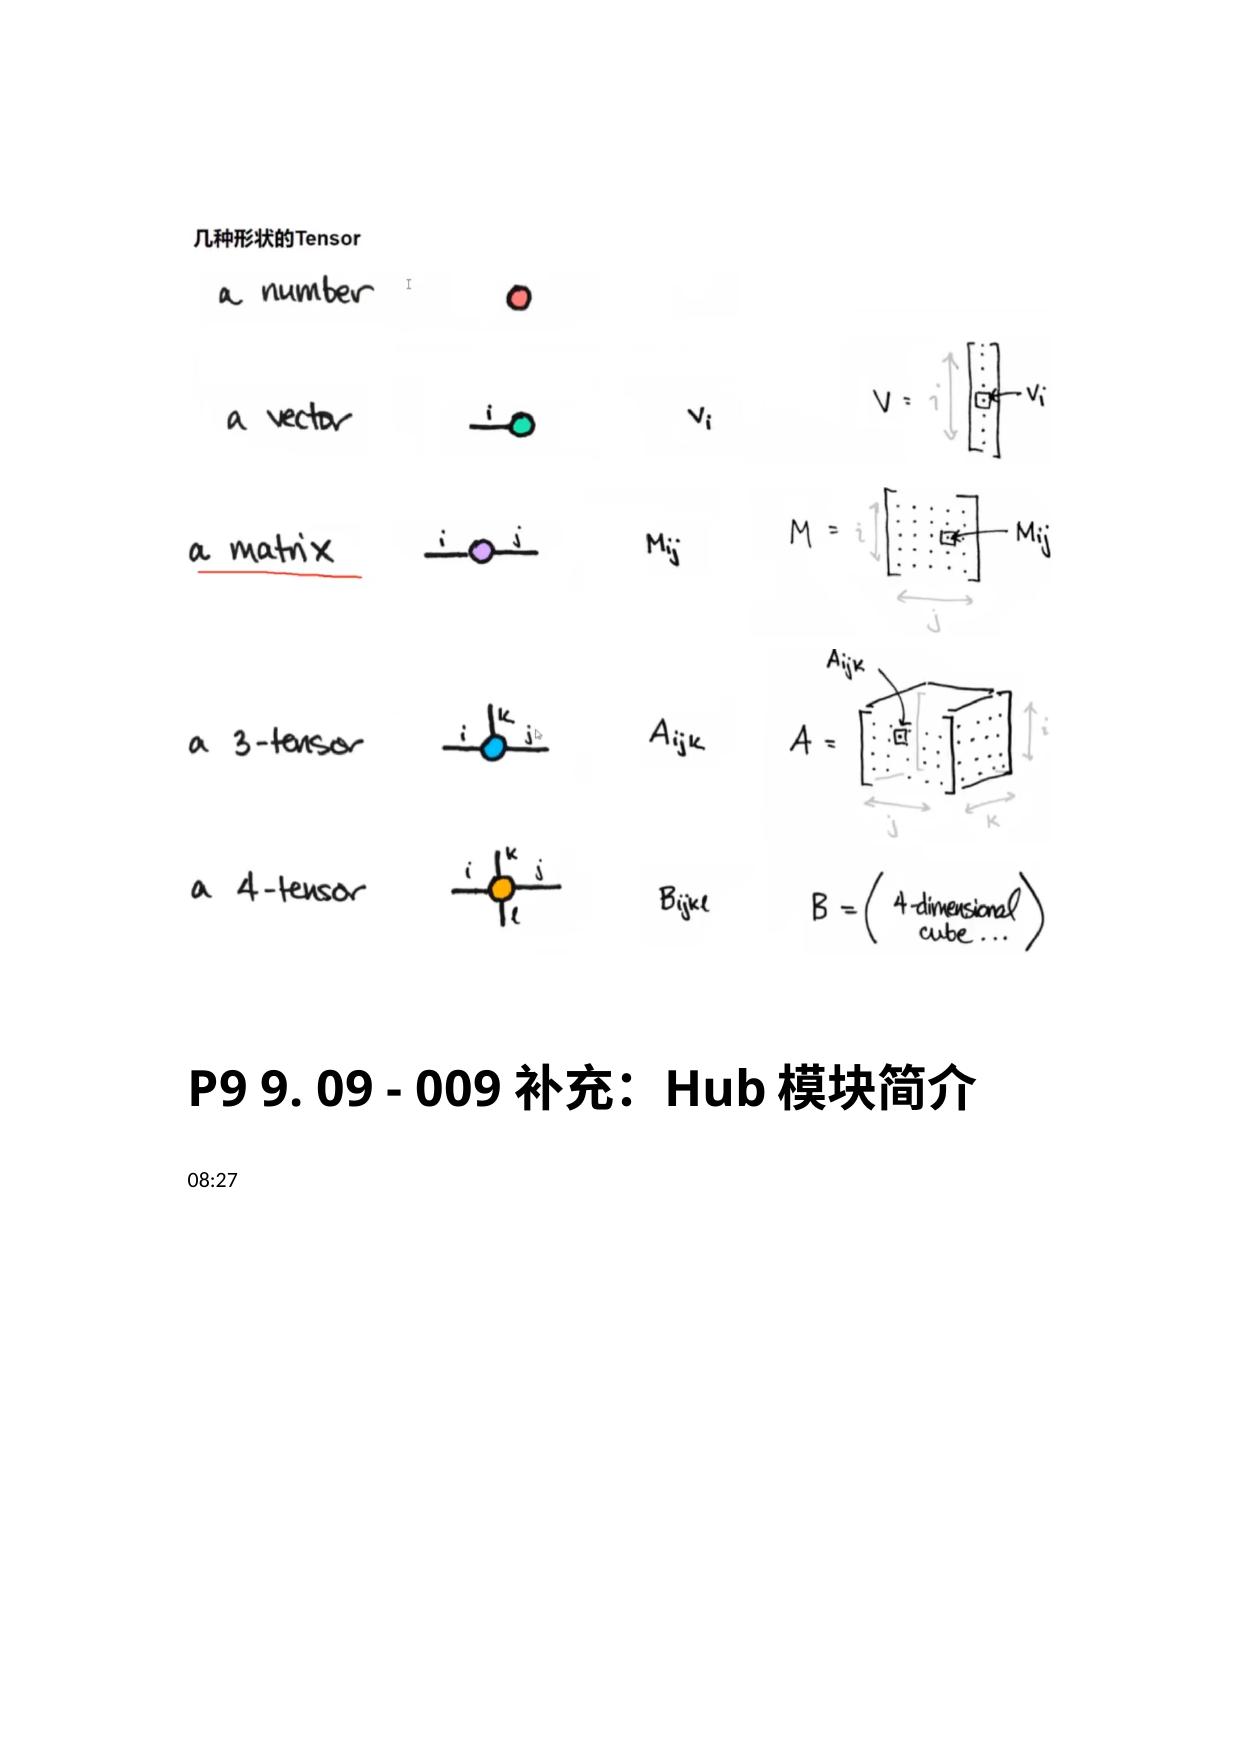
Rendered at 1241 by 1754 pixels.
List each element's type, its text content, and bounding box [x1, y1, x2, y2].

text 08:27 [187, 1163, 1053, 1195]
picture [187, 487, 1053, 637]
picture [187, 227, 1053, 464]
picture [187, 649, 1052, 955]
subtitle P9 9. 09 - 009 补充：Hub模块简介 [187, 1036, 1053, 1134]
